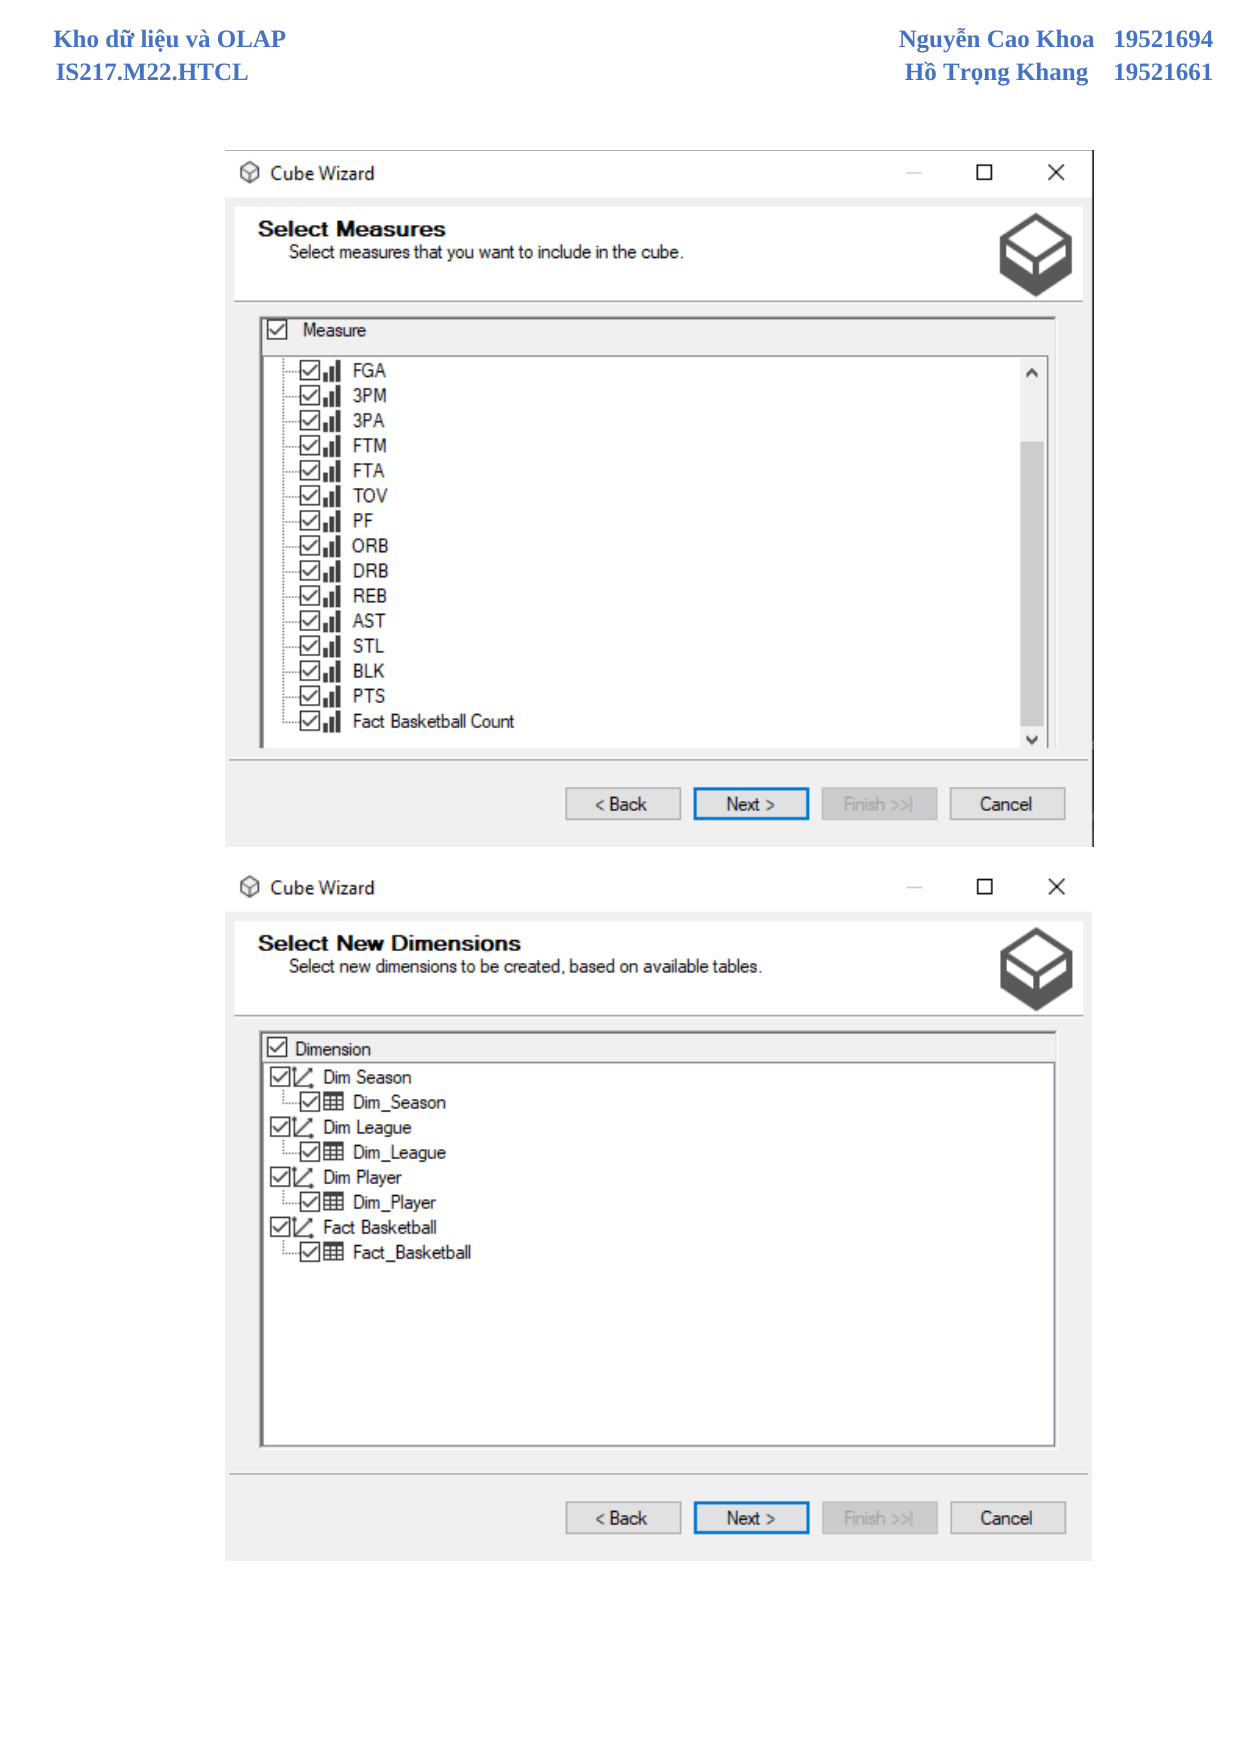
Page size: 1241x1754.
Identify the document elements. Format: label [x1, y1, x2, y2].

picture [225, 150, 1094, 847]
picture [225, 865, 1093, 1561]
